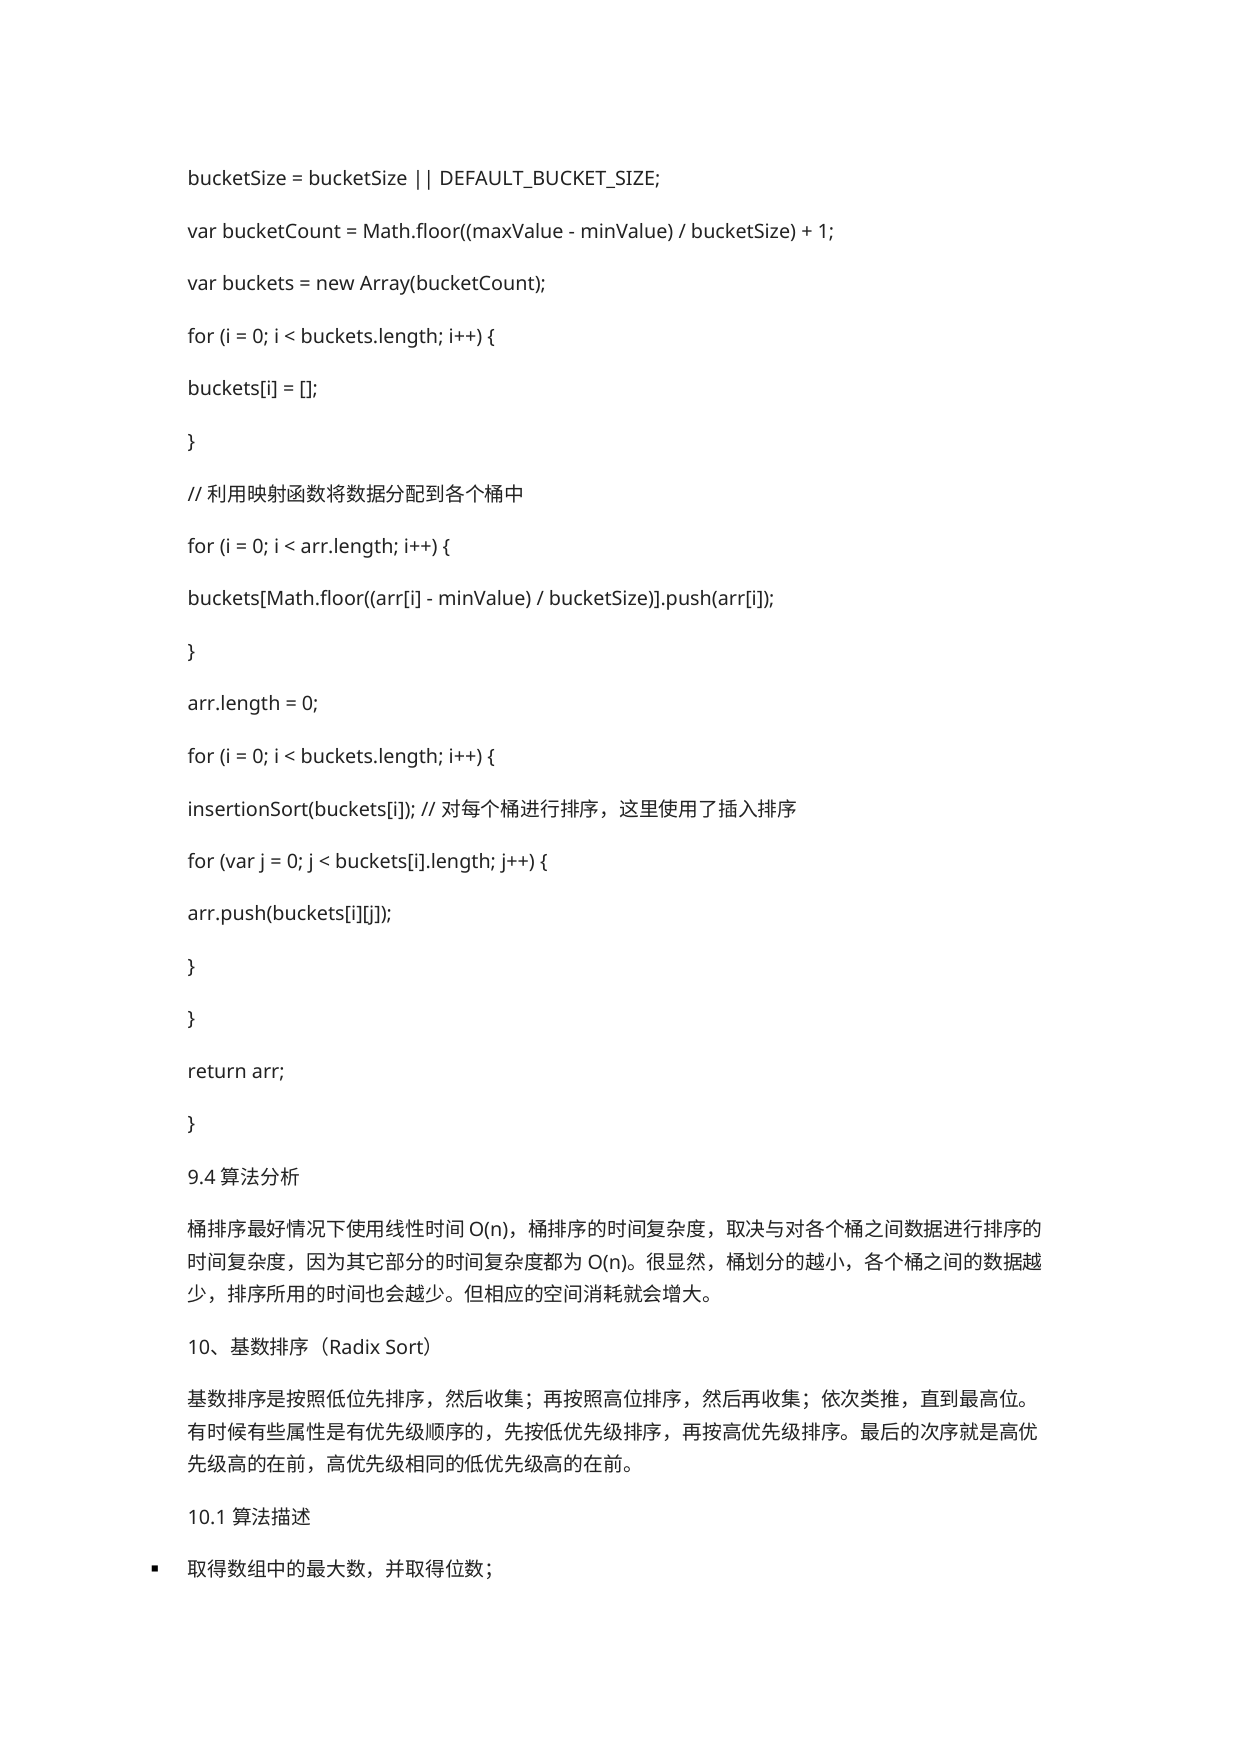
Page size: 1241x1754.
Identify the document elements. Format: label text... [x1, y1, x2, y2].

text buckets[Math.floor((arr[i] - minValue) / bucketSize)].push(arr[i]); [187, 582, 1053, 614]
text for (i = 0; i < buckets.length; i++) { [187, 739, 1053, 772]
text for (i = 0; i < buckets.length; i++) { [187, 319, 1053, 352]
text 10、基数排序（Radix Sort） [187, 1329, 1053, 1362]
list 取得数组中的最大数，并取得位数； [150, 1552, 1053, 1584]
text return arr; [187, 1054, 1053, 1087]
text for (var j = 0; j < buckets[i].length; j++) { [187, 844, 1053, 877]
text 基数排序是按照低位先排序，然后收集；再按照高位排序，然后再收集；依次类推，直到最高位。有时候有些属性是有优先级顺序的，先按低优先级排序，再按高优先级排序。最后的次序就是高优先级高的在前，高优先级相同的低优先级高的在前。 [187, 1382, 1053, 1479]
text // 利用映射函数将数据分配到各个桶中 [187, 477, 1053, 509]
text 桶排序最好情况下使用线性时间O(n)，桶排序的时间复杂度，取决与对各个桶之间数据进行排序的时间复杂度，因为其它部分的时间复杂度都为O(n)。很显然，桶划分的越小，各个桶之间的数据越少，排序所用的时间也会越少。但相应的空间消耗就会增大。 [187, 1212, 1053, 1309]
text 10.1 算法描述 [187, 1499, 1053, 1532]
text arr.push(buckets[i][j]); [187, 897, 1053, 929]
text } [187, 949, 1053, 982]
text var buckets = new Array(bucketCount); [187, 267, 1053, 299]
text } [187, 1002, 1053, 1034]
text var bucketCount = Math.floor((maxValue - minValue) / bucketSize) + 1; [187, 214, 1053, 247]
text for (i = 0; i < arr.length; i++) { [187, 529, 1053, 562]
text bucketSize = bucketSize || DEFAULT_BUCKET_SIZE; [187, 162, 1053, 194]
text buckets[i] = []; [187, 372, 1053, 404]
text } [187, 1107, 1053, 1139]
text } [187, 634, 1053, 667]
text } [187, 424, 1053, 457]
text insertionSort(buckets[i]); // 对每个桶进行排序，这里使用了插入排序 [187, 792, 1053, 824]
text 9.4 算法分析 [187, 1159, 1053, 1192]
text arr.length = 0; [187, 687, 1053, 719]
